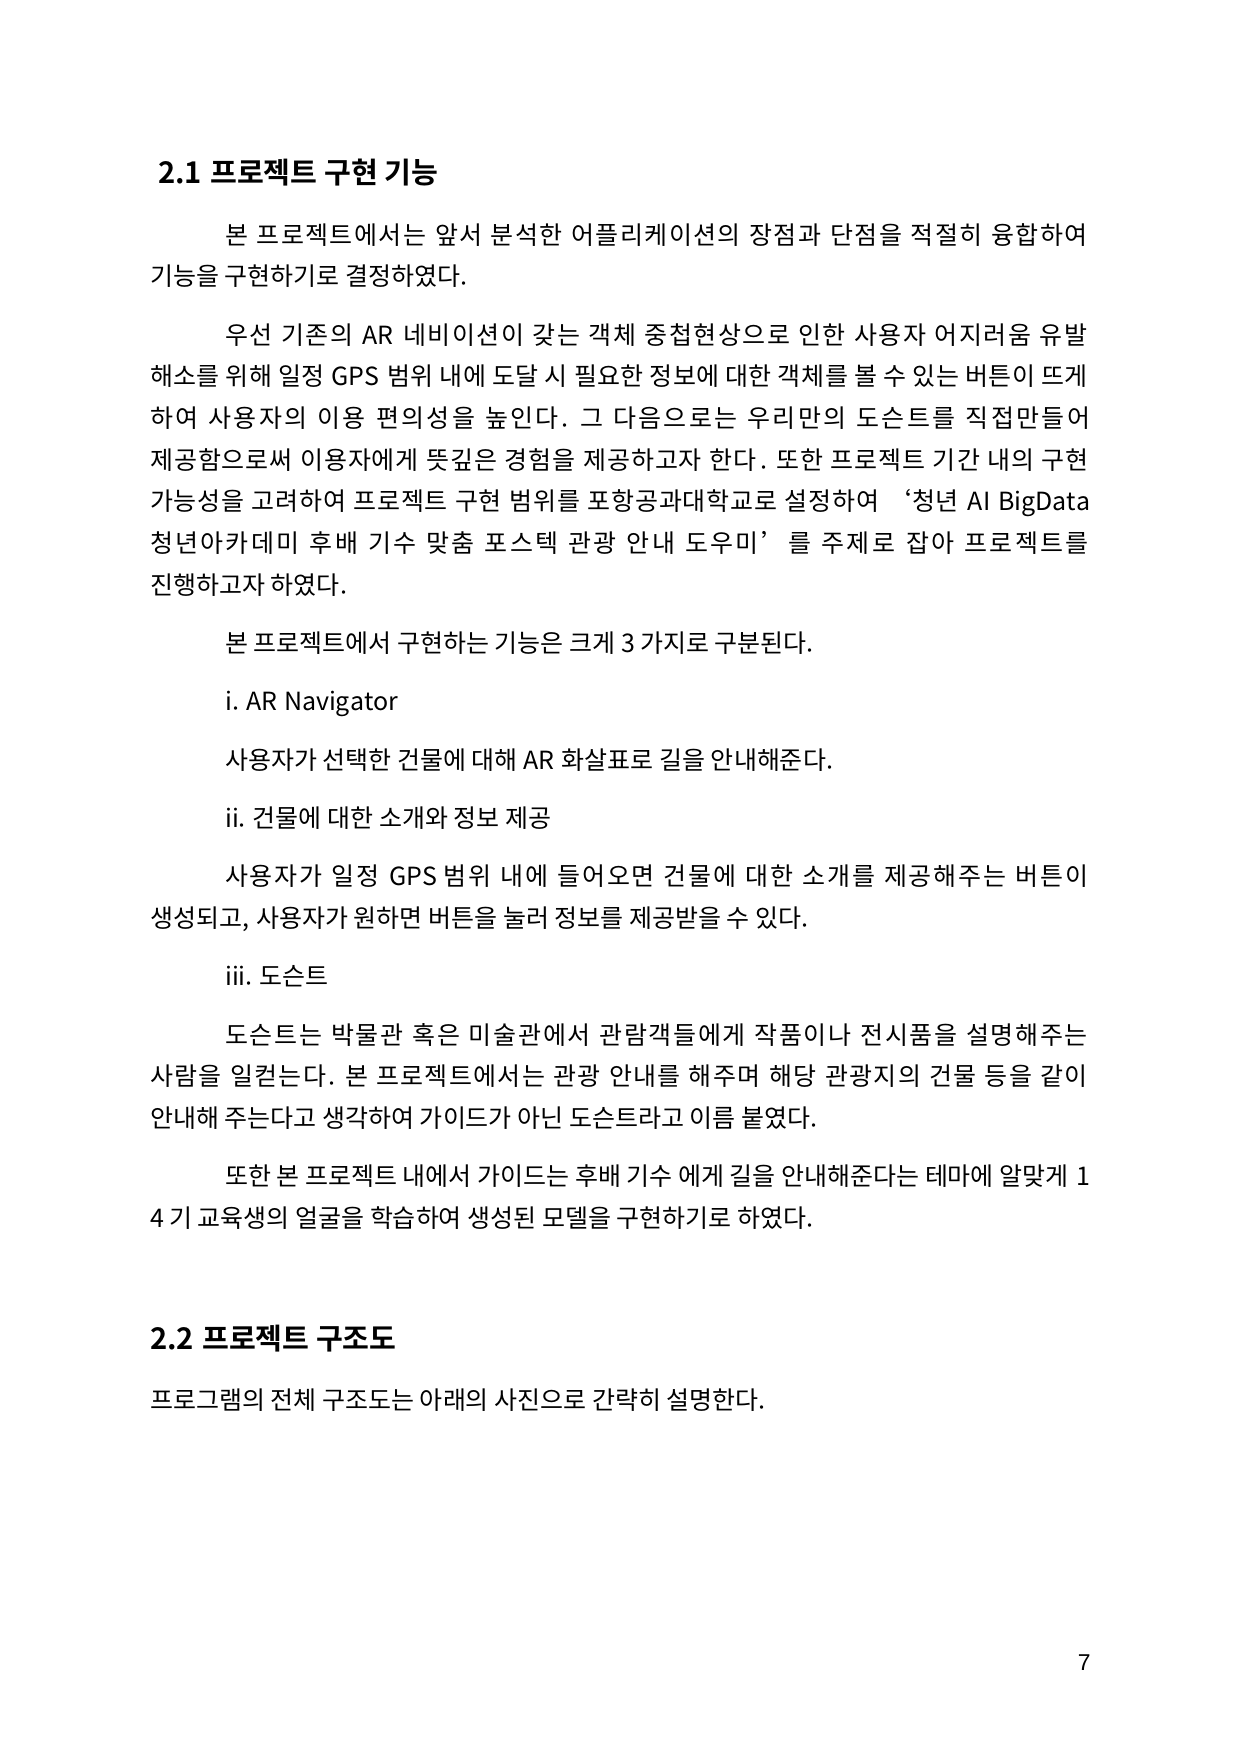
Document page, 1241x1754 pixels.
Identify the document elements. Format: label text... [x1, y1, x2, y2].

text 본 프로젝트에서는 앞서 분석한 어플리케이션의 장점과 단점을 적절히 융합하여 기능을 구현하기로 결정하였다. [150, 215, 1090, 293]
text 사용자가 일정 GPS범위 내에 들어오면 건물에 대한 소개를 제공해주는 버튼이 생성되고, 사용자가 원하면 버튼을 눌러 정보를 제공받을 수 있다. [150, 857, 1090, 935]
text ii. 건물에 대한 소개와 정보 제공 [150, 798, 1090, 835]
text 2.2 프로젝트 구조도 [150, 1315, 1090, 1357]
text 프로그램의 전체 구조도는 아래의 사진으로 간략히 설명한다. [150, 1380, 1090, 1417]
text 2.1 프로젝트 구현 기능 [150, 150, 1090, 192]
text 도슨트는 박물관 혹은 미술관에서 관람객들에게 작품이나 전시품을 설명해주는 사람을 일컫는다. 본 프로젝트에서는 관광 안내를 해주며 해당 관광지의 건물 등을 같이 안내해 주는다고 생각하여 가이드가 아닌 도슨트라고 이름 붙였다. [150, 1015, 1090, 1135]
text i. AR Navigator [150, 682, 1090, 718]
text 또한 본 프로젝트 내에서 가이드는 후배 기수 에게 길을 안내해준다는 테마에 알맞게 14기 교육생의 얼굴을 학습하여 생성된 모델을 구현하기로 하였다. [150, 1157, 1090, 1235]
text 본 프로젝트에서 구현하는 기능은 크게 3가지로 구분된다. [150, 623, 1090, 660]
text 우선 기존의 AR 네비이션이 갖는 객체 중첩현상으로 인한 사용자 어지러움 유발 해소를 위해 일정 GPS 범위 내에 도달 시 필요한 정보에 대한 객체를 볼 수 있는 버튼이 뜨게 하여 사용자의 이용 편의성을 높인다. 그 다음으로는 우리만의 도슨트를 직접만들어 제공함으로써 이용자에게 뜻깊은 경험을 제공하고자 한다. 또한 프로젝트 기간 내의 구현 가능성을 고려하여 프로젝트 구현 범위를 포항공과대학교로 설정하여 ‘청년 AI BigData 청년아카데미 후배 기수 맞춤 포스텍 관광 안내 도우미’를 주제로 잡아 프로젝트를 진행하고자 하였다. [150, 315, 1090, 601]
text iii. 도슨트 [150, 957, 1090, 993]
text 사용자가 선택한 건물에 대해 AR 화살표로 길을 안내해준다. [150, 740, 1090, 776]
